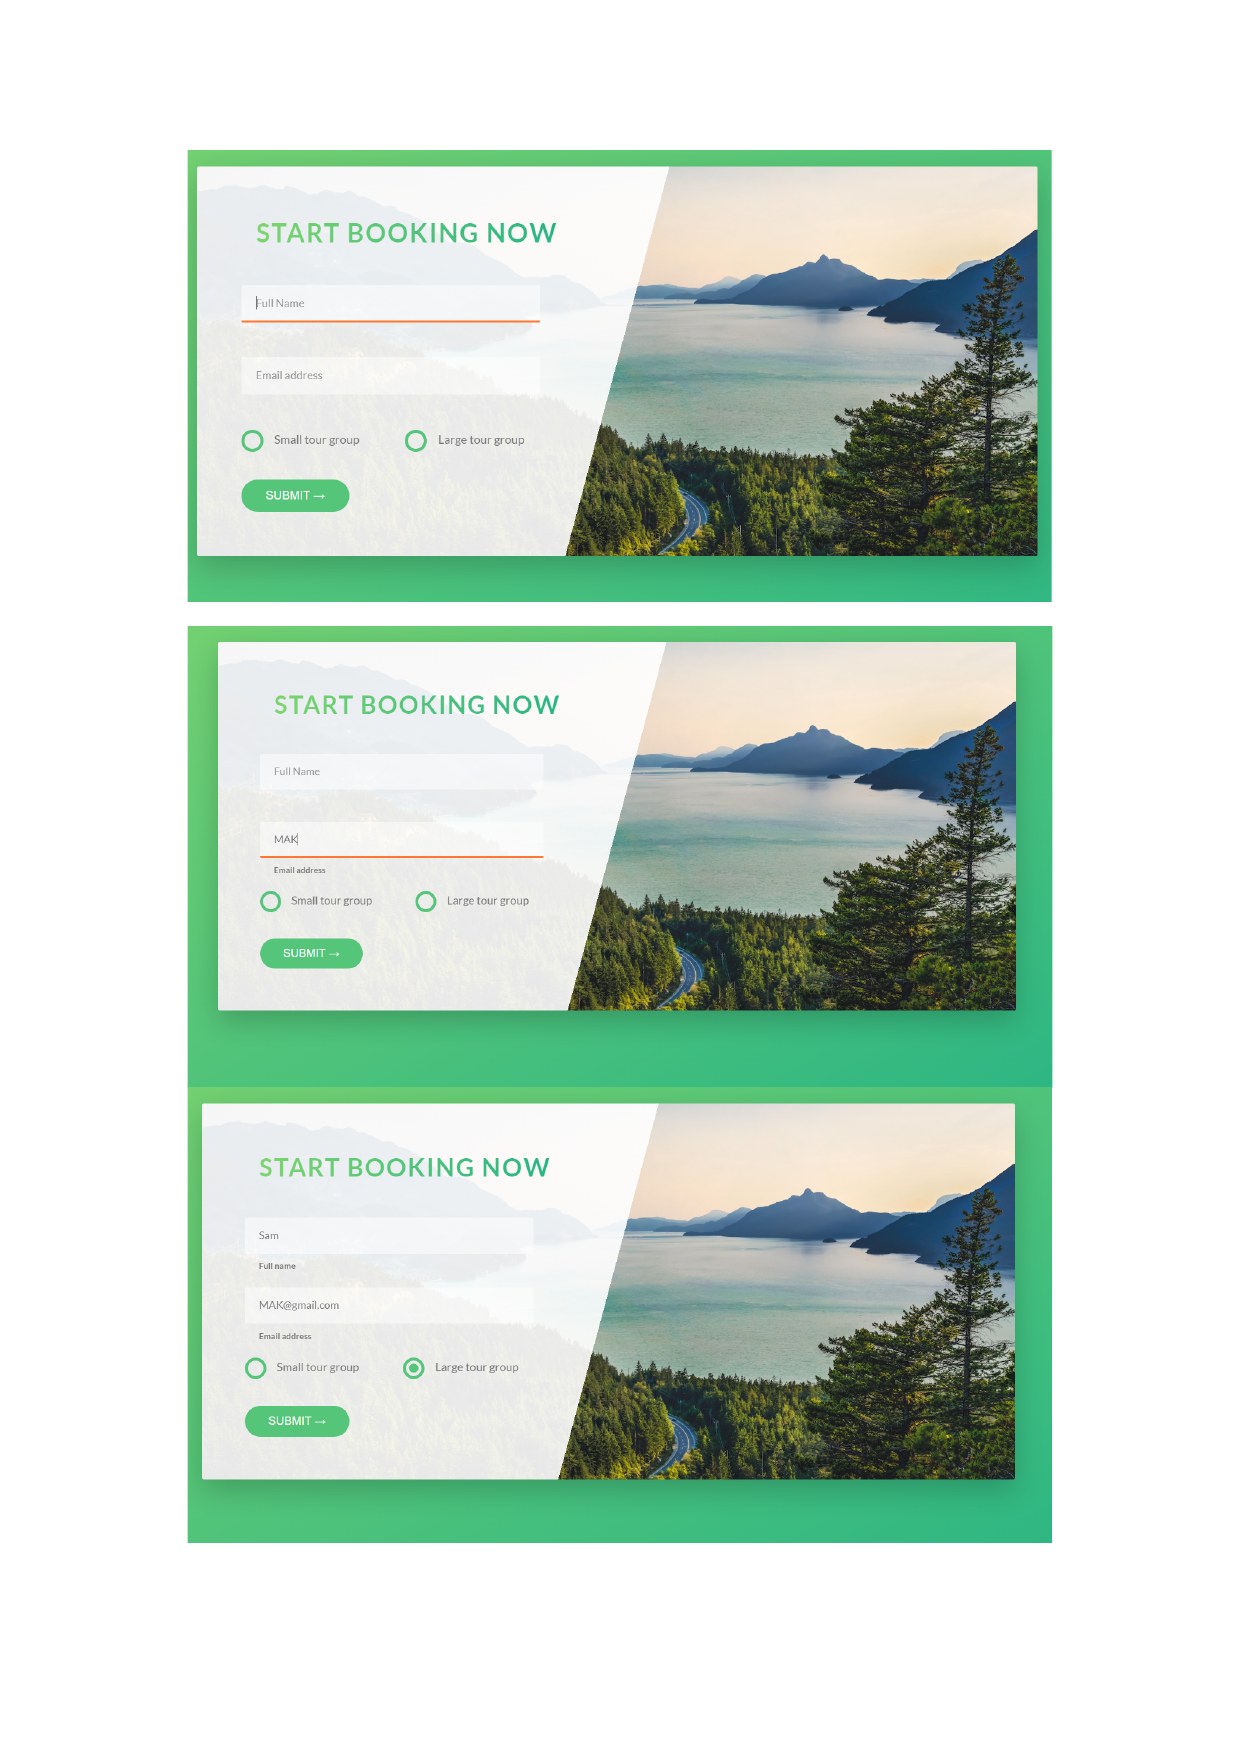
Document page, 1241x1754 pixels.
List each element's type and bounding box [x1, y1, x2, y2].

picture [187, 150, 1052, 602]
picture [187, 626, 1053, 1543]
